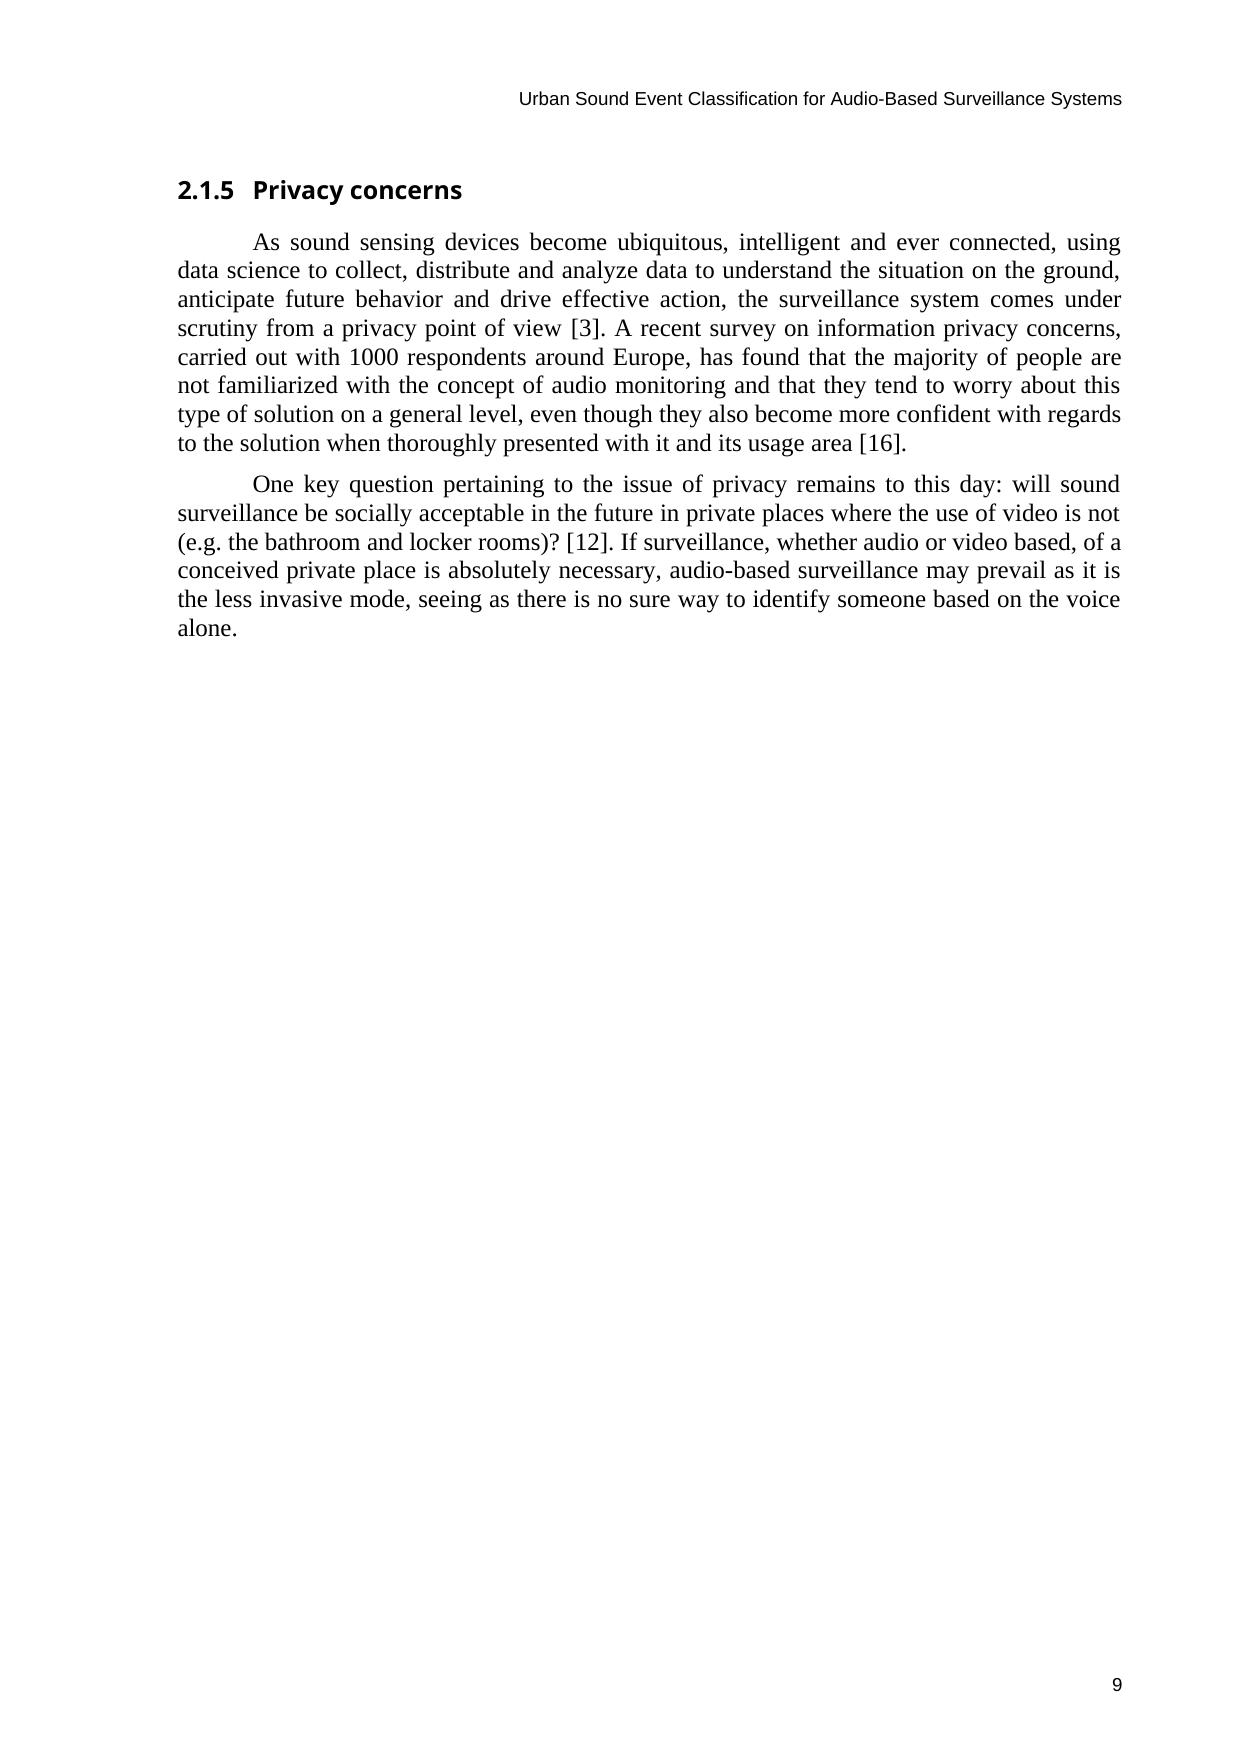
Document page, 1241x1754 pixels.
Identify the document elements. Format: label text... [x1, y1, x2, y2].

subtitle Privacy concerns [177, 166, 1122, 208]
text As sound sensing devices become ubiquitous, intelligent and ever connected, using data science to collect, distribute and analyze data to understand the situation on the ground, anticipate future behavior and drive effective action, the surveillance system comes under scrutiny from a privacy point of view [3]. A recent survey on information privacy concerns, carried out with 1000 respondents around Europe, has found that the majority of people are not familiarized with the concept of audio monitoring and that they tend to worry about this type of solution on a general level, even though they also become more confident with regards to the solution when thoroughly presented with it and its usage area [16]. [177, 227, 1122, 457]
text One key question pertaining to the issue of privacy remains to this day: will sound surveillance be socially acceptable in the future in private places where the use of video is not (e.g. the bathroom and locker rooms)? [12]. If surveillance, whether audio or video based, of a conceived private place is absolutely necessary, audio-based surveillance may prevail as it is the less invasive mode, seeing as there is no sure way to identify someone based on the voice alone. [177, 469, 1122, 642]
